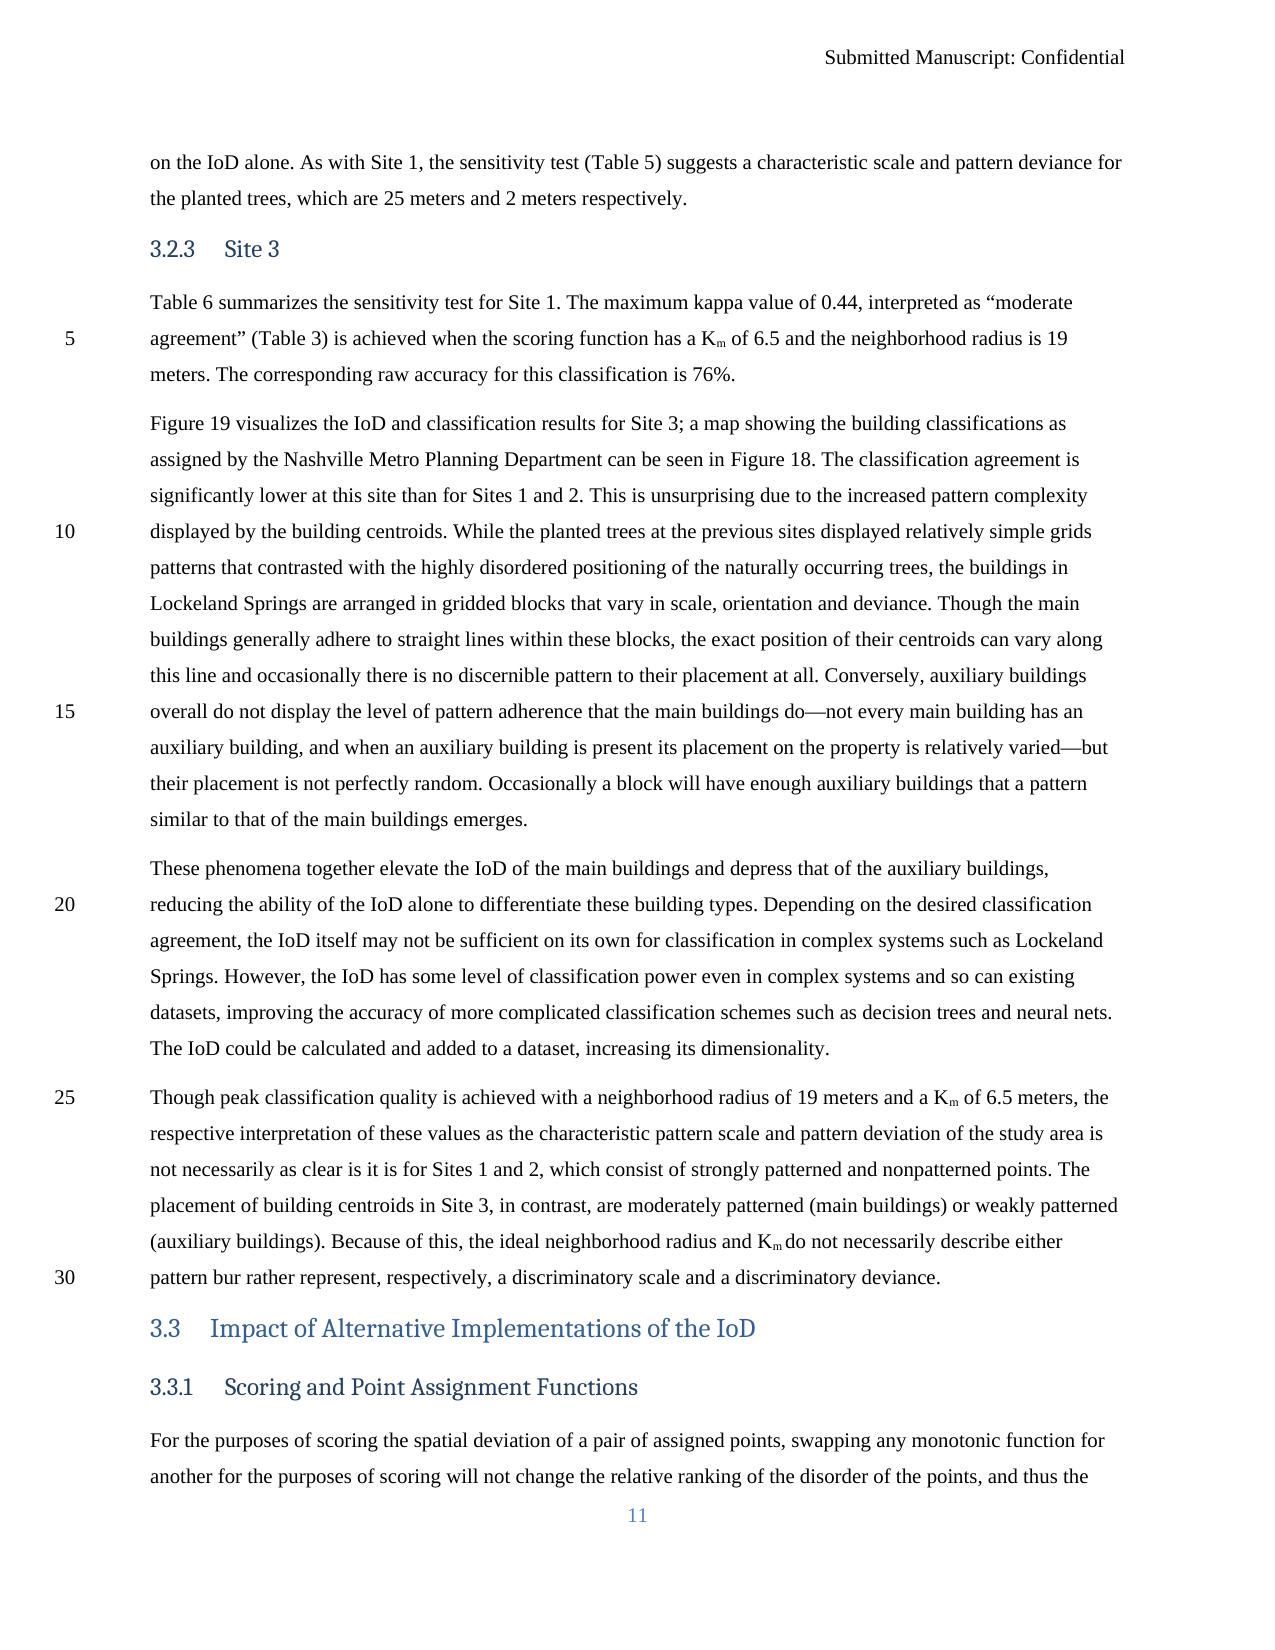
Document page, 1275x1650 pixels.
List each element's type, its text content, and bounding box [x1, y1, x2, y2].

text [150, 1428, 1125, 1488]
text Though peak classification quality is achieved with a neighborhood radius of 19 meters and a Km of 6.5 meters, the respective interpretation of these values as the characteristic pattern scale and pattern deviation of the study area is not necessarily as clear is it is for Sites 1 and 2, which consist of strongly patterned and nonpatterned points. The placement of building centroids in Site 3, in contrast, are moderately patterned (main buildings) or weakly patterned (auxiliary buildings). Because of this, the ideal neighborhood radius and Km do not necessarily describe either pattern bur rather represent, respectively, a discriminatory scale and a discriminatory deviance. [150, 1084, 1125, 1289]
text Table 5 summarizes the sensitivity test for Site 1. The maximum kappa value of 0.44, interpreted as “moderate agreement” (Table 2) is achieved when the scoring function has a Km of 6.5 and the neighborhood radius is 19 meters. The corresponding raw accuracy for this classification is 76%. [150, 290, 1125, 386]
subtitle Scoring and Point Assignment Functions [150, 1372, 1125, 1401]
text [150, 150, 1125, 210]
subtitle Impact of Alternative Implementations of the IoD [150, 1313, 1125, 1344]
text Figure 19 visualizes the IoD and classification results for Site 3; a map showing the building classifications as assigned by the Nashville Metro Planning Department can be seen in Figure 18. The classification agreement is significantly lower at this site than for Sites 1 and 2. This is unsurprising due to the increased pattern complexity displayed by the building centroids. While the planted trees at the previous sites displayed relatively simple grids patterns that contrasted with the highly disordered positioning of the naturally occurring trees, the buildings in Lockeland Springs are arranged in gridded blocks that vary in scale, orientation and deviance. Though the main buildings generally adhere to straight lines within these blocks, the exact position of their centroids can vary along this line and occasionally there is no discernible pattern to their placement at all. Conversely, auxiliary buildings overall do not display the level of pattern adherence that the main buildings do—not every main building has an auxiliary building, and when an auxiliary building is present its placement on the property is relatively varied—but their placement is not perfectly random. Occasionally a block will have enough auxiliary buildings that a pattern similar to that of the main buildings emerges. [150, 411, 1125, 831]
text These phenomena together elevate the IoD of the main buildings and depress that of the auxiliary buildings, reducing the ability of the IoD alone to differentiate these building types. Depending on the desired classification agreement, the IoD itself may not be sufficient on its own for classification in complex systems such as Lockeland Springs. However, the IoD has some level of classification power even in complex systems and so can existing datasets, improving the accuracy of more complicated classification schemes such as decision trees and neural nets. The IoD could be calculated and added to a dataset, increasing its dimensionality. [150, 856, 1125, 1060]
subtitle Site 3 [150, 234, 1125, 263]
